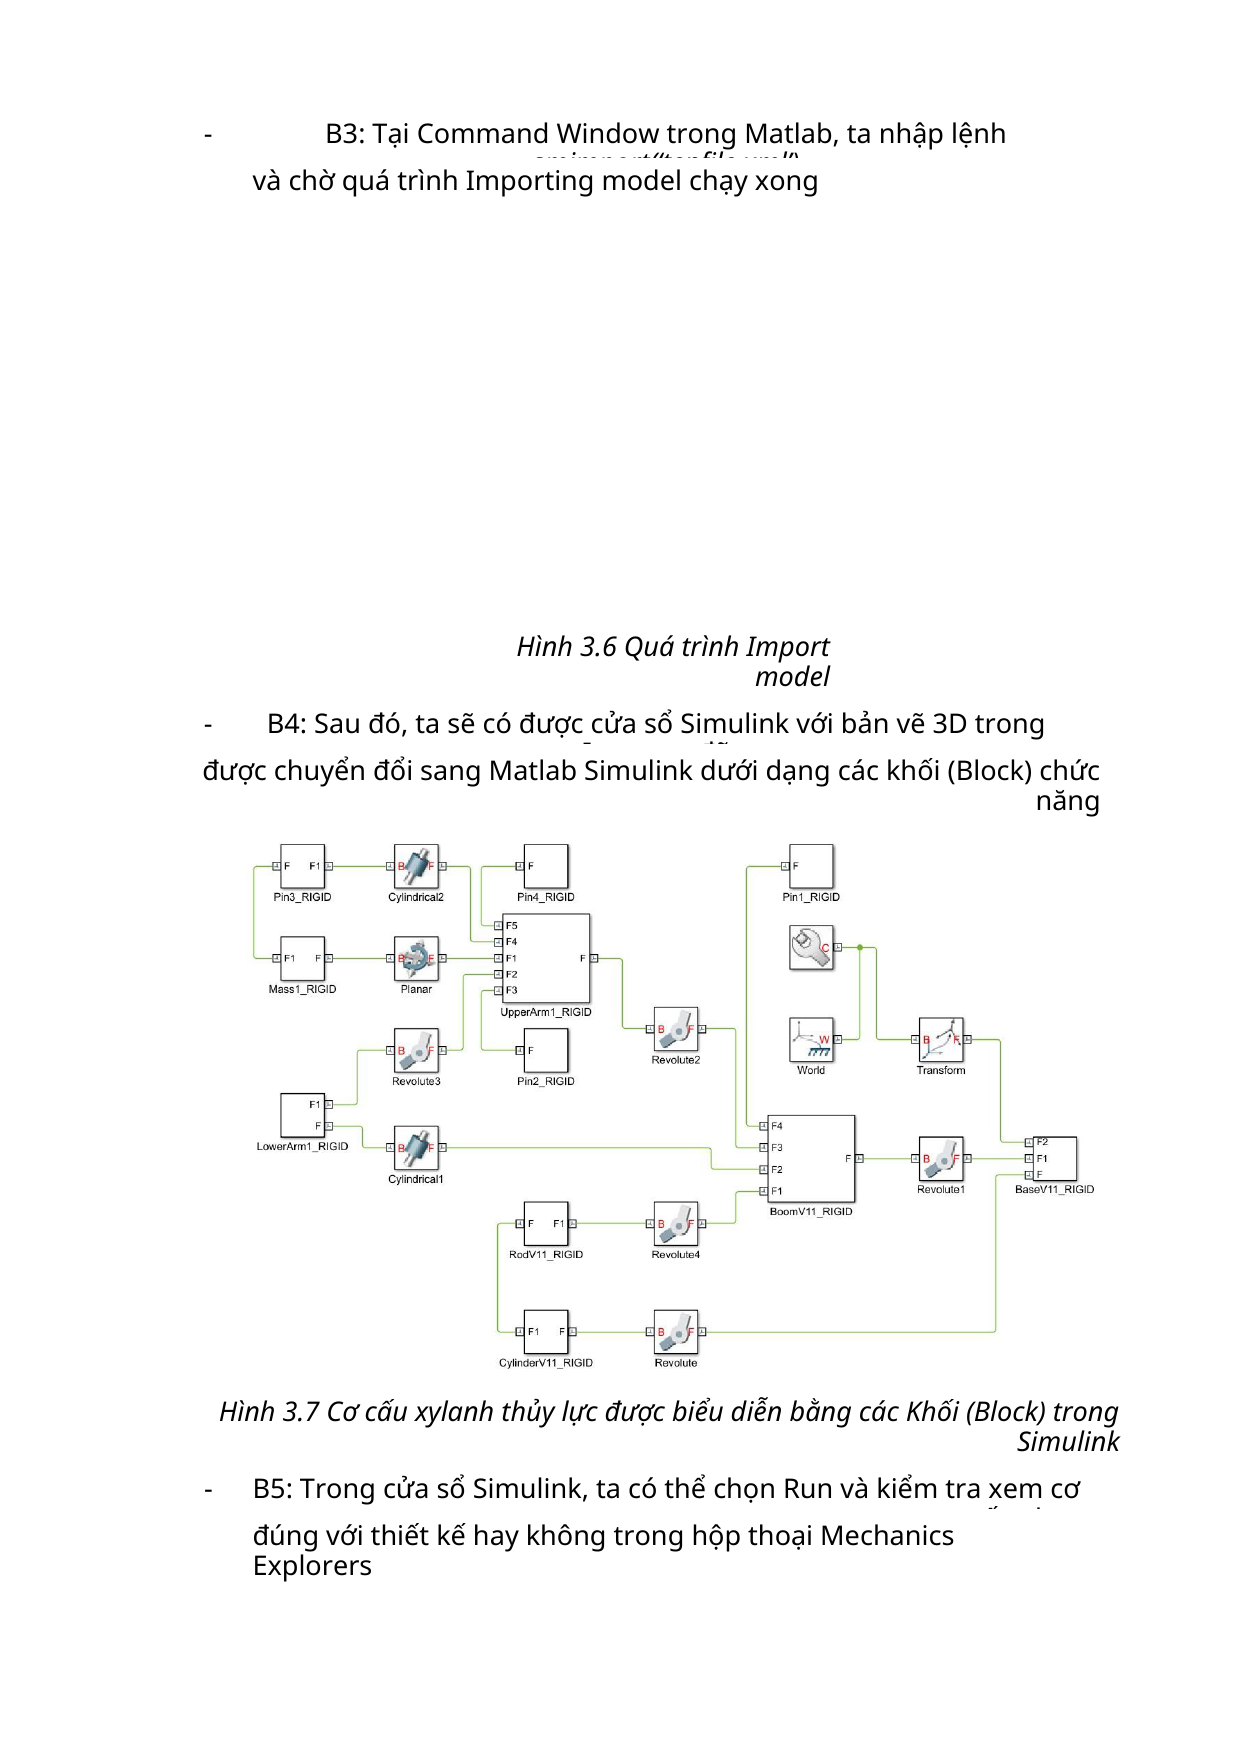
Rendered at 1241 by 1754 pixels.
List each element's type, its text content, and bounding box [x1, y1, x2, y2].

table_header - [227, 701, 1086, 747]
table_header - [171, 701, 227, 747]
text đúng với thiết kế hay không trong hộp thoại Mechanics Explorers [252, 1521, 1025, 1581]
text và chờ quá trình Importing model chạy xong [252, 166, 1025, 196]
table_header - [227, 1466, 1093, 1513]
table_header B3: Tại Command Window trong Matlab, ta nhập lệnh smimport(‘tenfile.xml’) [227, 90, 1106, 158]
text Hình 3.6 Quá trình Import model [447, 632, 830, 692]
picture [180, 831, 1125, 1382]
text Hình 3.7 Cơ cấu xylanh thủy lực được biểu diễn bằng các Khối (Block) trong Simulink [157, 1398, 1120, 1458]
table_header - [171, 1466, 227, 1513]
table_header - [171, 90, 227, 158]
text được chuyển đổi sang Matlab Simulink dưới dạng các khối (Block) chức năng [177, 756, 1101, 816]
